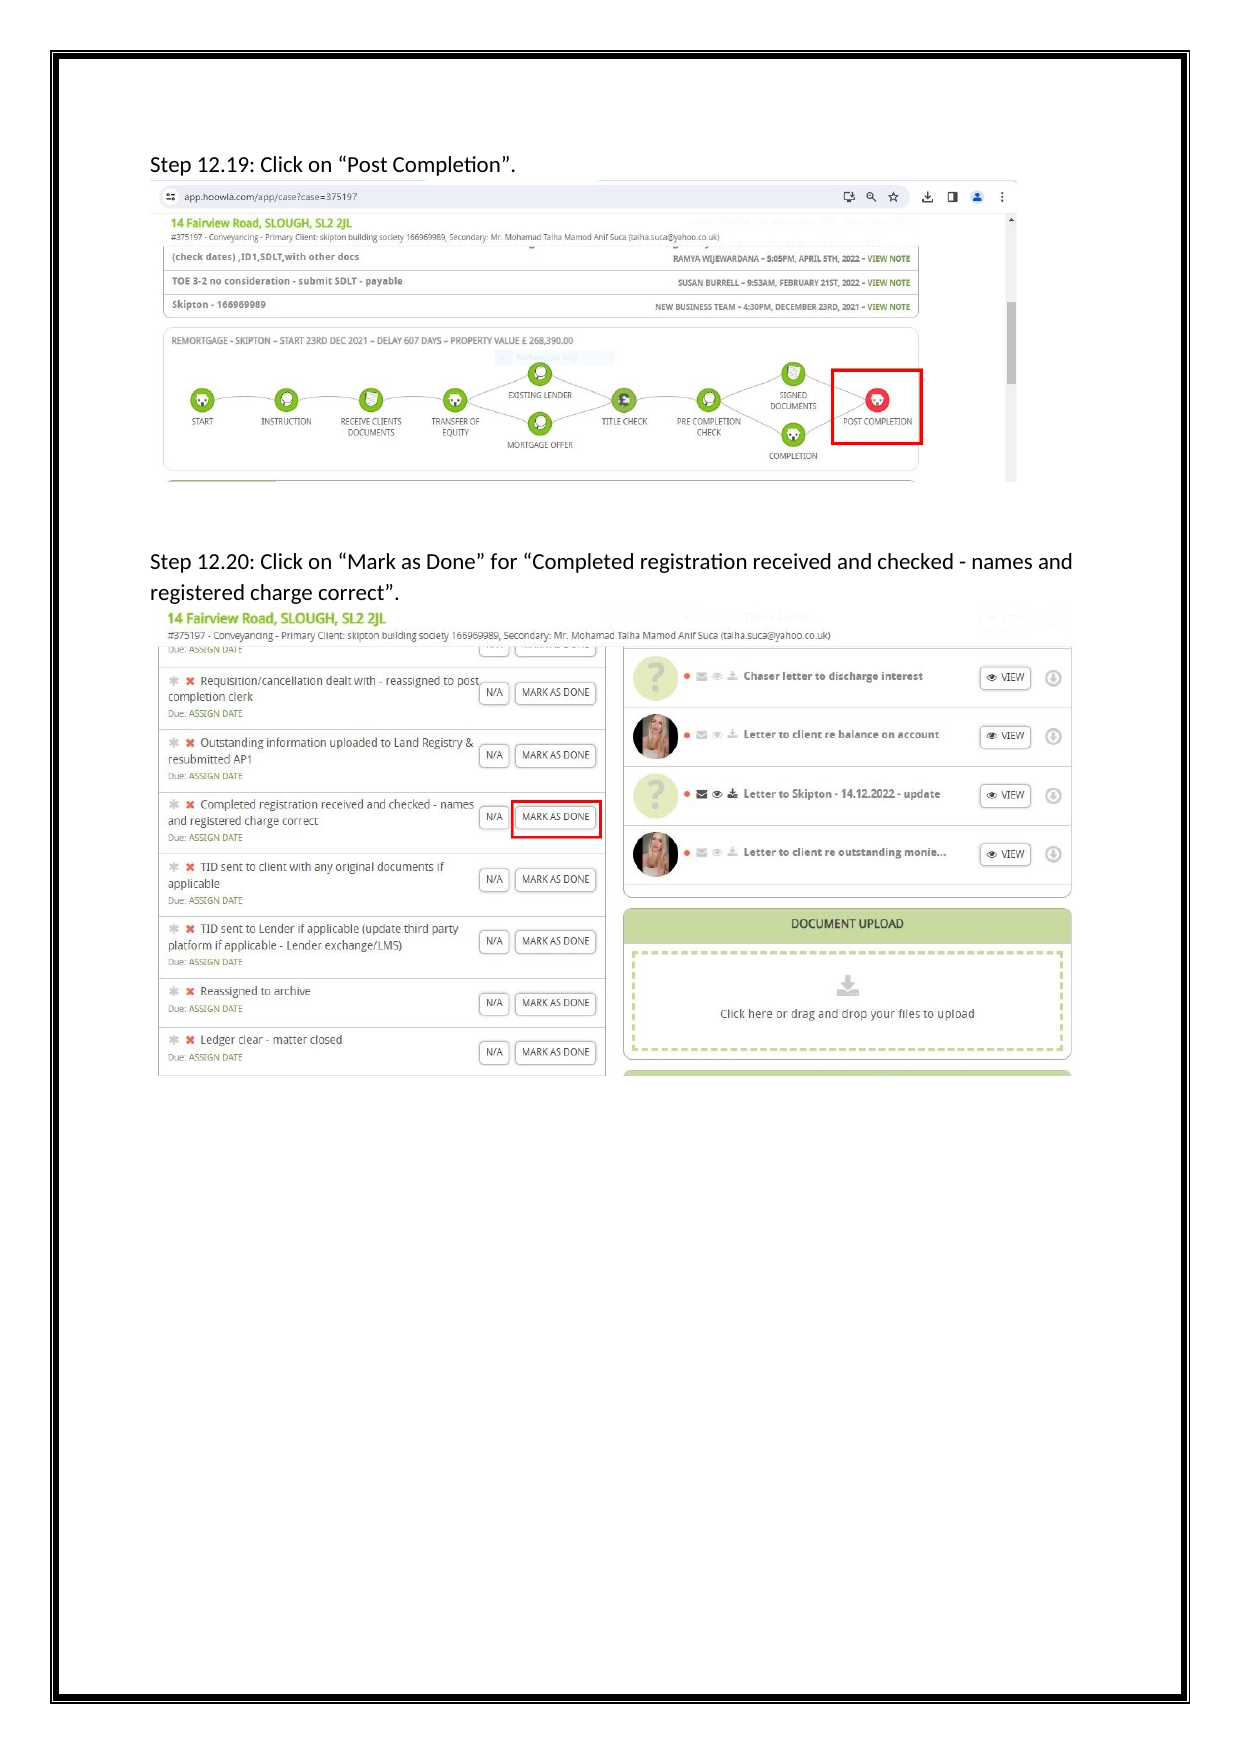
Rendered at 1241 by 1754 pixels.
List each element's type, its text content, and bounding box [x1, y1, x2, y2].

picture [150, 180, 1017, 482]
text Step 12.20: Click on “Mark as Done” for “Completed registration received and checked - names and registered charge correct”. [150, 547, 1090, 607]
picture [150, 607, 1091, 1076]
